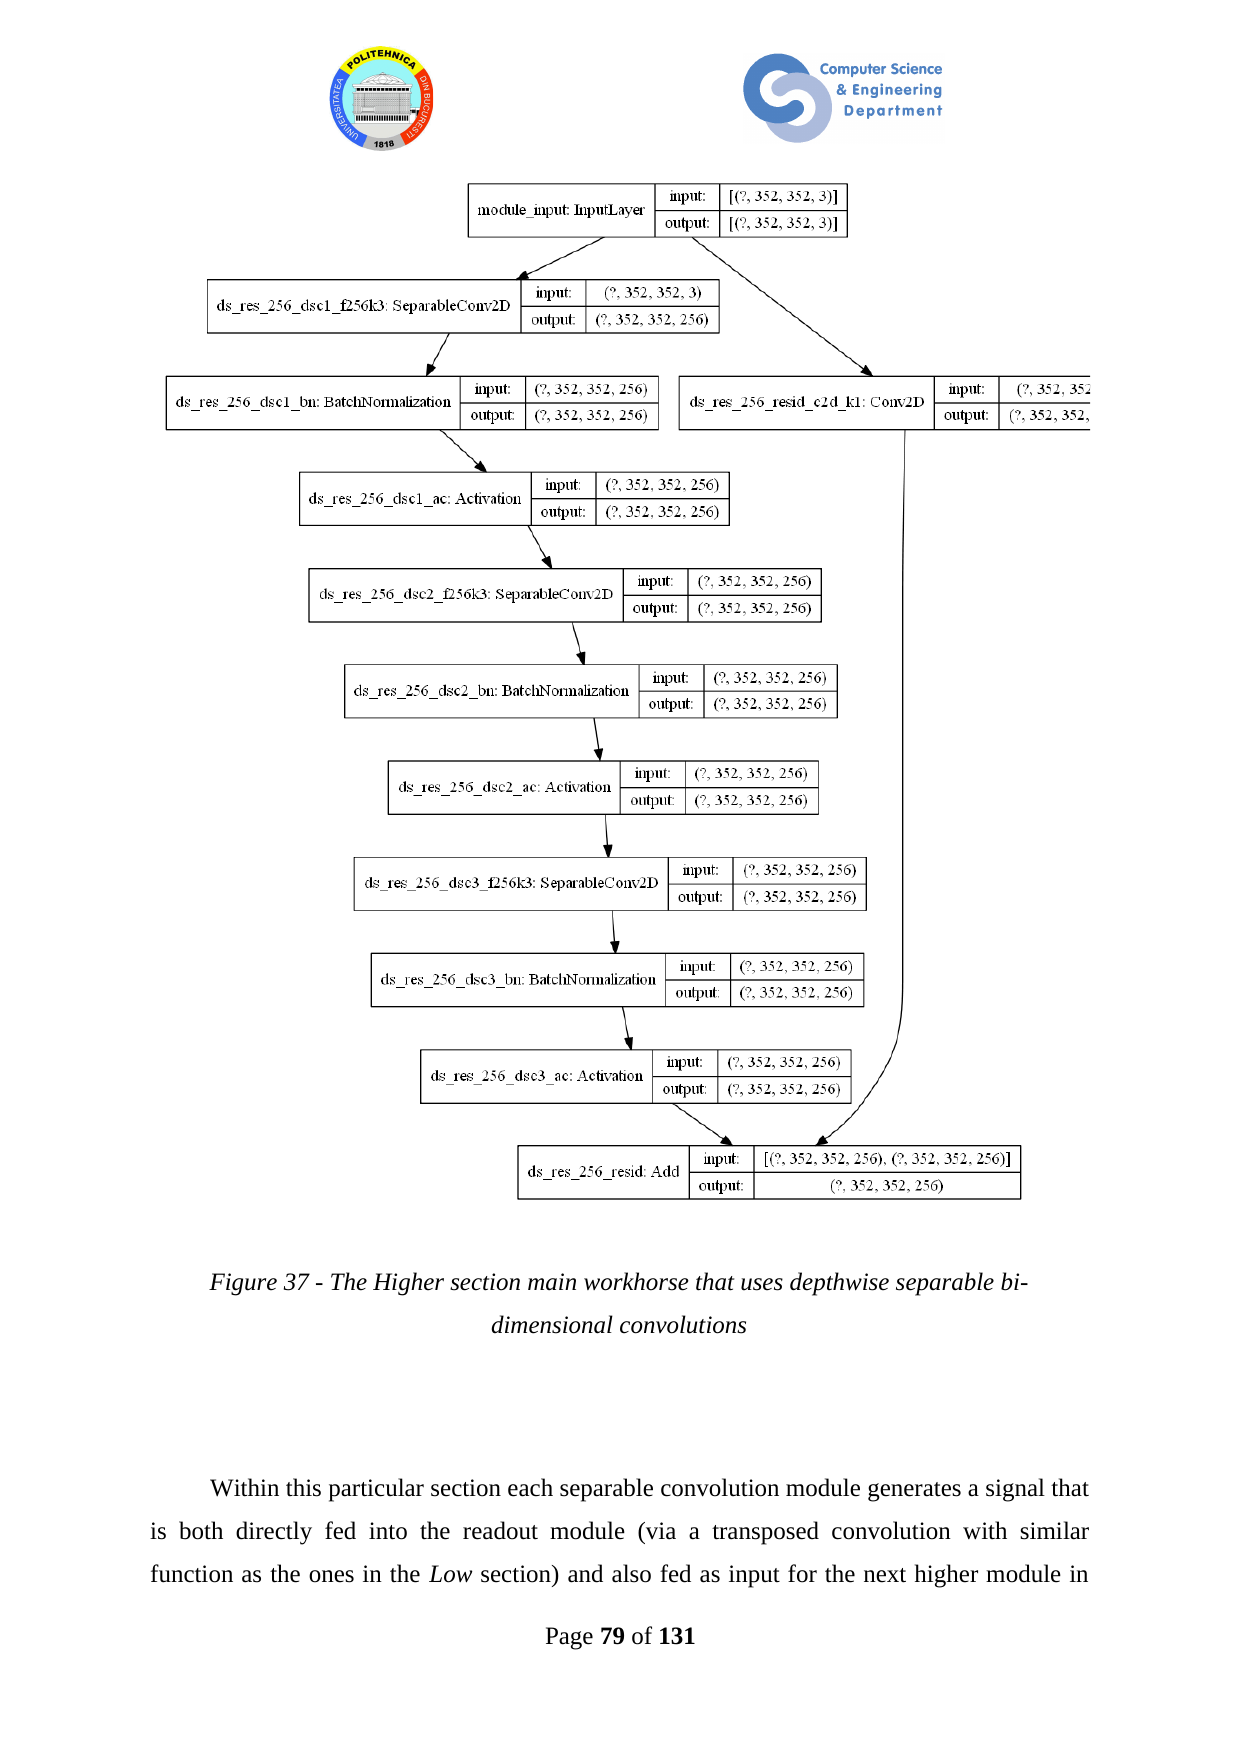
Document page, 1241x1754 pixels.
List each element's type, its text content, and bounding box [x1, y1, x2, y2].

picture [742, 53, 946, 144]
table_header [150, 179, 1090, 1267]
picture [161, 178, 1091, 1204]
picture [329, 46, 434, 151]
table_cell Figure 37 - The Higher section main workhorse that uses depthwise separable bi-dimensional convolutions [150, 1268, 1090, 1353]
